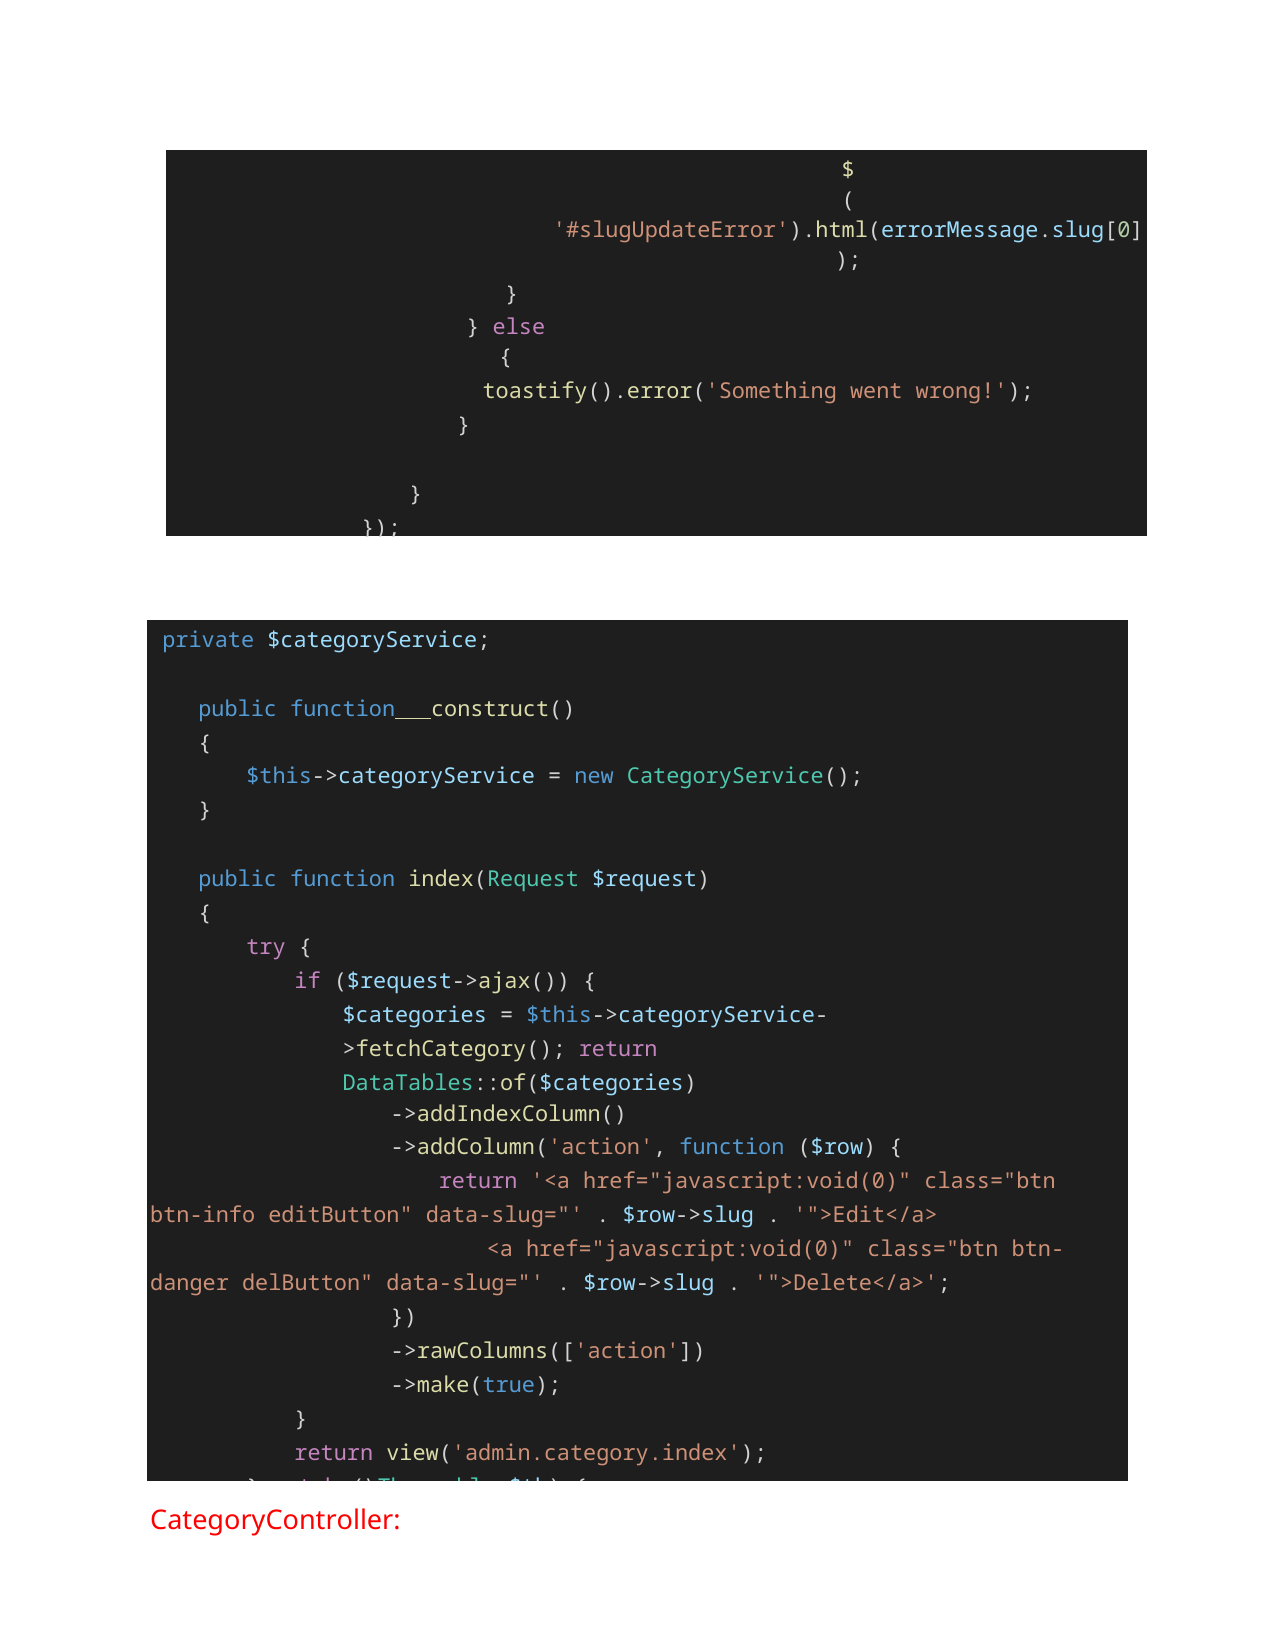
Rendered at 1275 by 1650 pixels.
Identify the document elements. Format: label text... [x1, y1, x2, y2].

subtitle CategoryController: [150, 584, 1139, 1537]
